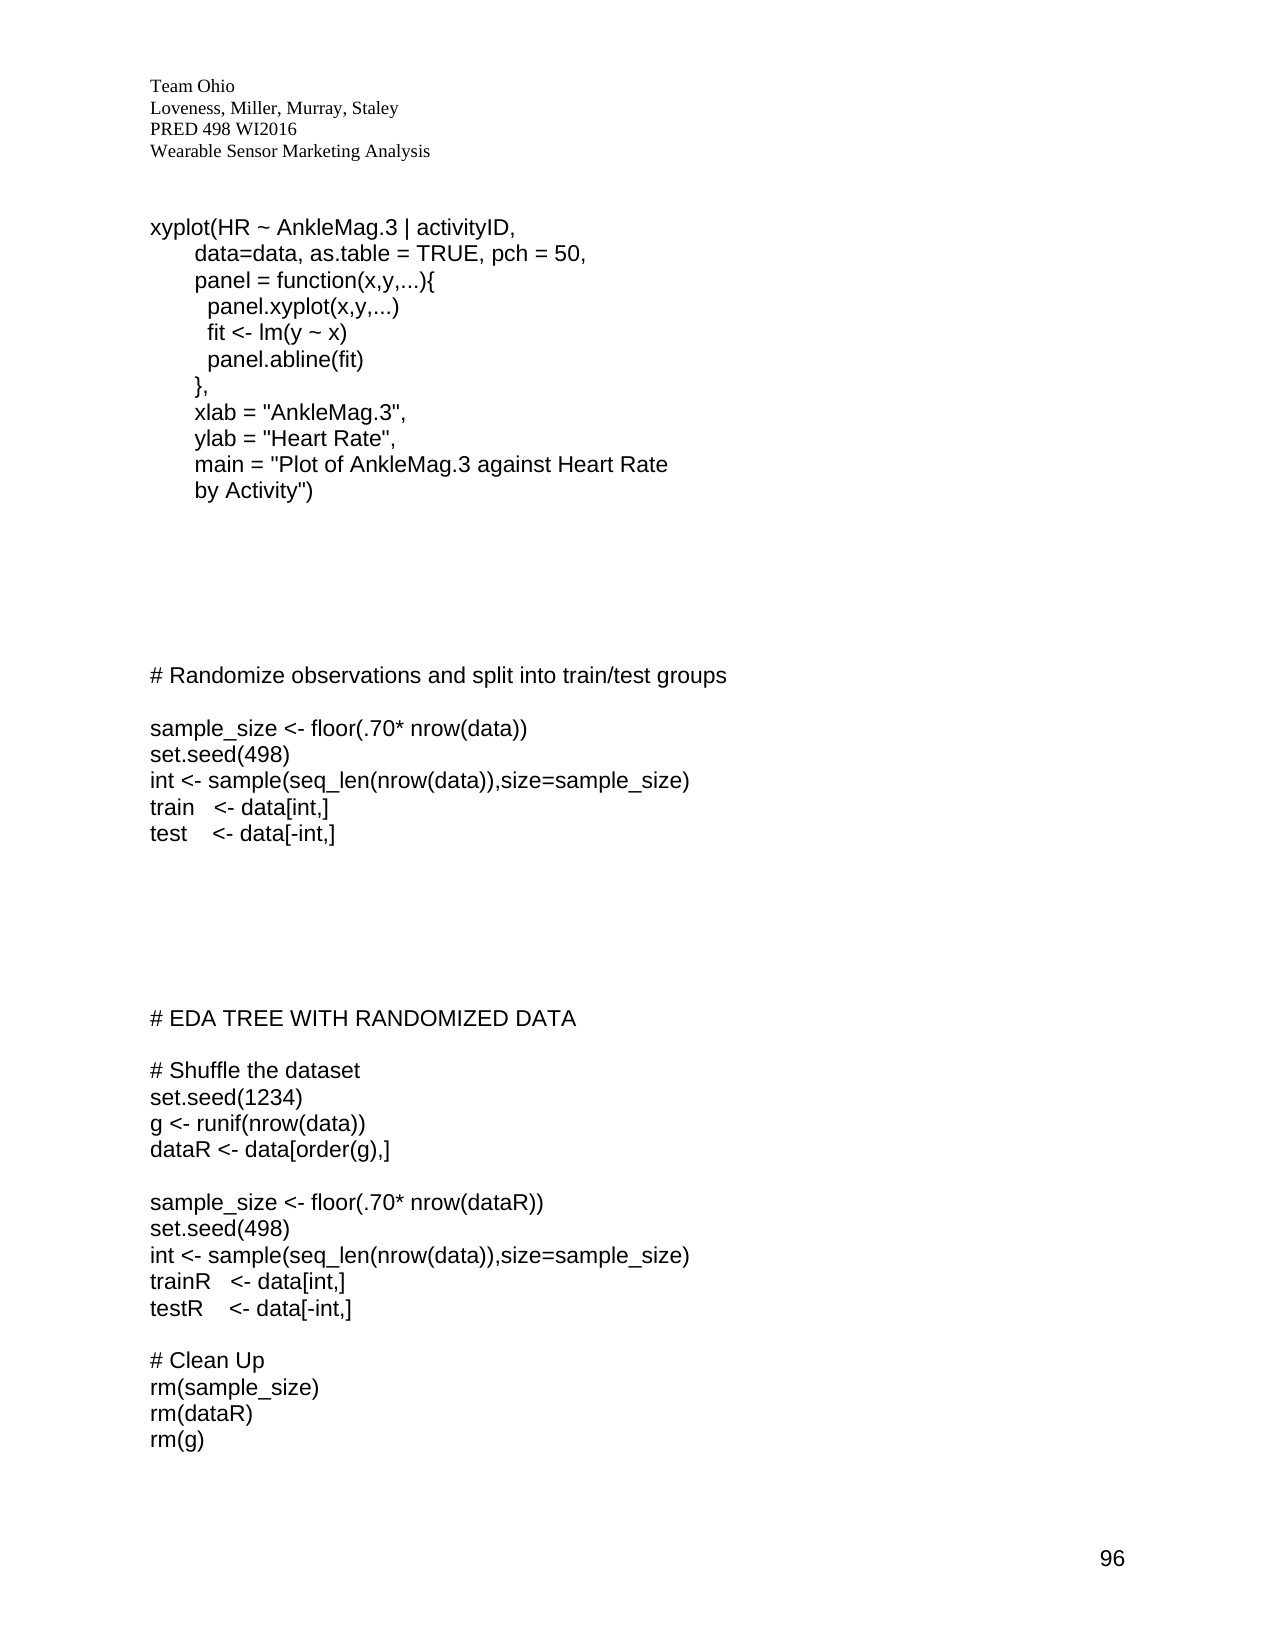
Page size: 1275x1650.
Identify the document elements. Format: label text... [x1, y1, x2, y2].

text rm(dataR) [150, 1400, 1125, 1426]
text rm(g) [150, 1426, 1125, 1453]
text # Clean Up [150, 1347, 1125, 1373]
text # EDA TREE WITH RANDOMIZED DATA [150, 1004, 1125, 1031]
text }, [150, 372, 1125, 398]
text sample_size <- floor(.70* nrow(dataR)) [150, 1189, 1125, 1215]
text dataR <- data[order(g),] [150, 1136, 1125, 1163]
text testR <- data[-int,] [150, 1294, 1125, 1321]
text test <- data[-int,] [150, 820, 1125, 846]
text g <- runif(nrow(data)) [150, 1110, 1125, 1136]
text sample_size <- floor(.70* nrow(data)) [150, 715, 1125, 741]
text xyplot(HR ~ AnkleMag.3 | activityID, [150, 214, 1125, 240]
text set.seed(498) [150, 741, 1125, 767]
text data=data, as.table = TRUE, pch = 50, [150, 240, 1125, 267]
text panel = function(x,y,...){ [150, 267, 1125, 293]
text panel.xyplot(x,y,...) [150, 293, 1125, 319]
text set.seed(1234) [150, 1084, 1125, 1110]
text trainR <- data[int,] [150, 1268, 1125, 1294]
text # Shuffle the dataset [150, 1057, 1125, 1084]
text fit <- lm(y ~ x) [150, 319, 1125, 346]
text int <- sample(seq_len(nrow(data)),size=sample_size) [150, 1242, 1125, 1268]
text train <- data[int,] [150, 794, 1125, 820]
text xlab = "AnkleMag.3", [150, 398, 1125, 425]
text int <- sample(seq_len(nrow(data)),size=sample_size) [150, 767, 1125, 794]
text by Activity") [150, 477, 1125, 504]
text rm(sample_size) [150, 1373, 1125, 1400]
text panel.abline(fit) [150, 346, 1125, 372]
text main = "Plot of AnkleMag.3 against Heart Rate [150, 451, 1125, 477]
text set.seed(498) [150, 1215, 1125, 1242]
text ylab = "Heart Rate", [150, 425, 1125, 451]
text # Randomize observations and split into train/test groups [150, 662, 1125, 688]
